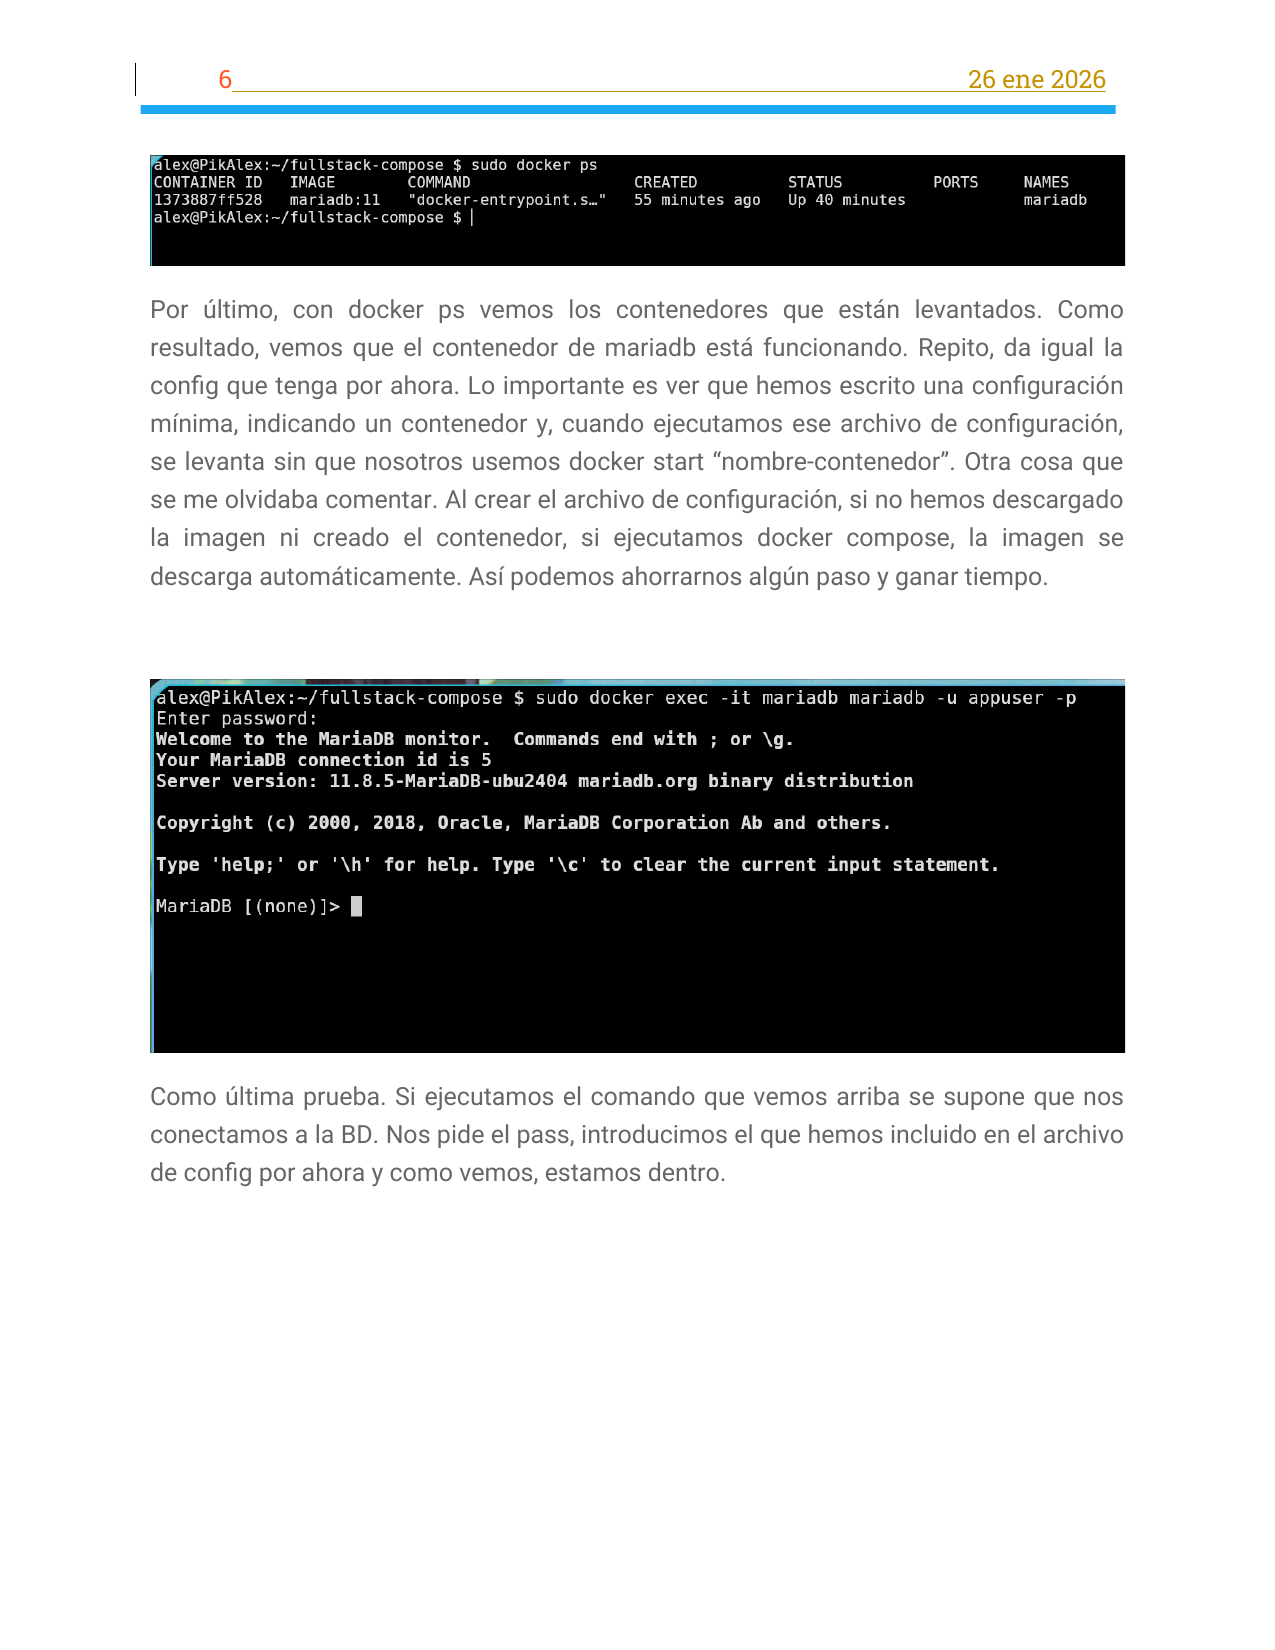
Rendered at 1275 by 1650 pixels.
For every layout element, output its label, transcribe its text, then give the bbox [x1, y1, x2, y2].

picture [150, 679, 1125, 1053]
picture [150, 155, 1125, 266]
text Como última prueba. Si ejecutamos el comando que vemos arriba se supone que nos conectamos a la BD. Nos pide el pass, introducimos el que hemos incluido en el archivo de config por ahora y como vemos, estamos dentro. [150, 1082, 1125, 1187]
picture [140, 105, 1116, 114]
text Por último, con docker ps vemos los contenedores que están levantados. Como resultado, vemos que el contenedor de mariadb está funcionando. Repito, da igual la config que tenga por ahora. Lo importante es ver que hemos escrito una configuración mínima, indicando un contenedor y, cuando ejecutamos ese archivo de configuración, se levanta sin que nosotros usemos docker start “nombre-contenedor”. Otra cosa que se me olvidaba comentar. Al crear el archivo de configuración, si no hemos descargado la imagen ni creado el contenedor, si ejecutamos docker compose, la imagen se descarga automáticamente. Así podemos ahorrarnos algún paso y ganar tiempo. [150, 296, 1125, 591]
